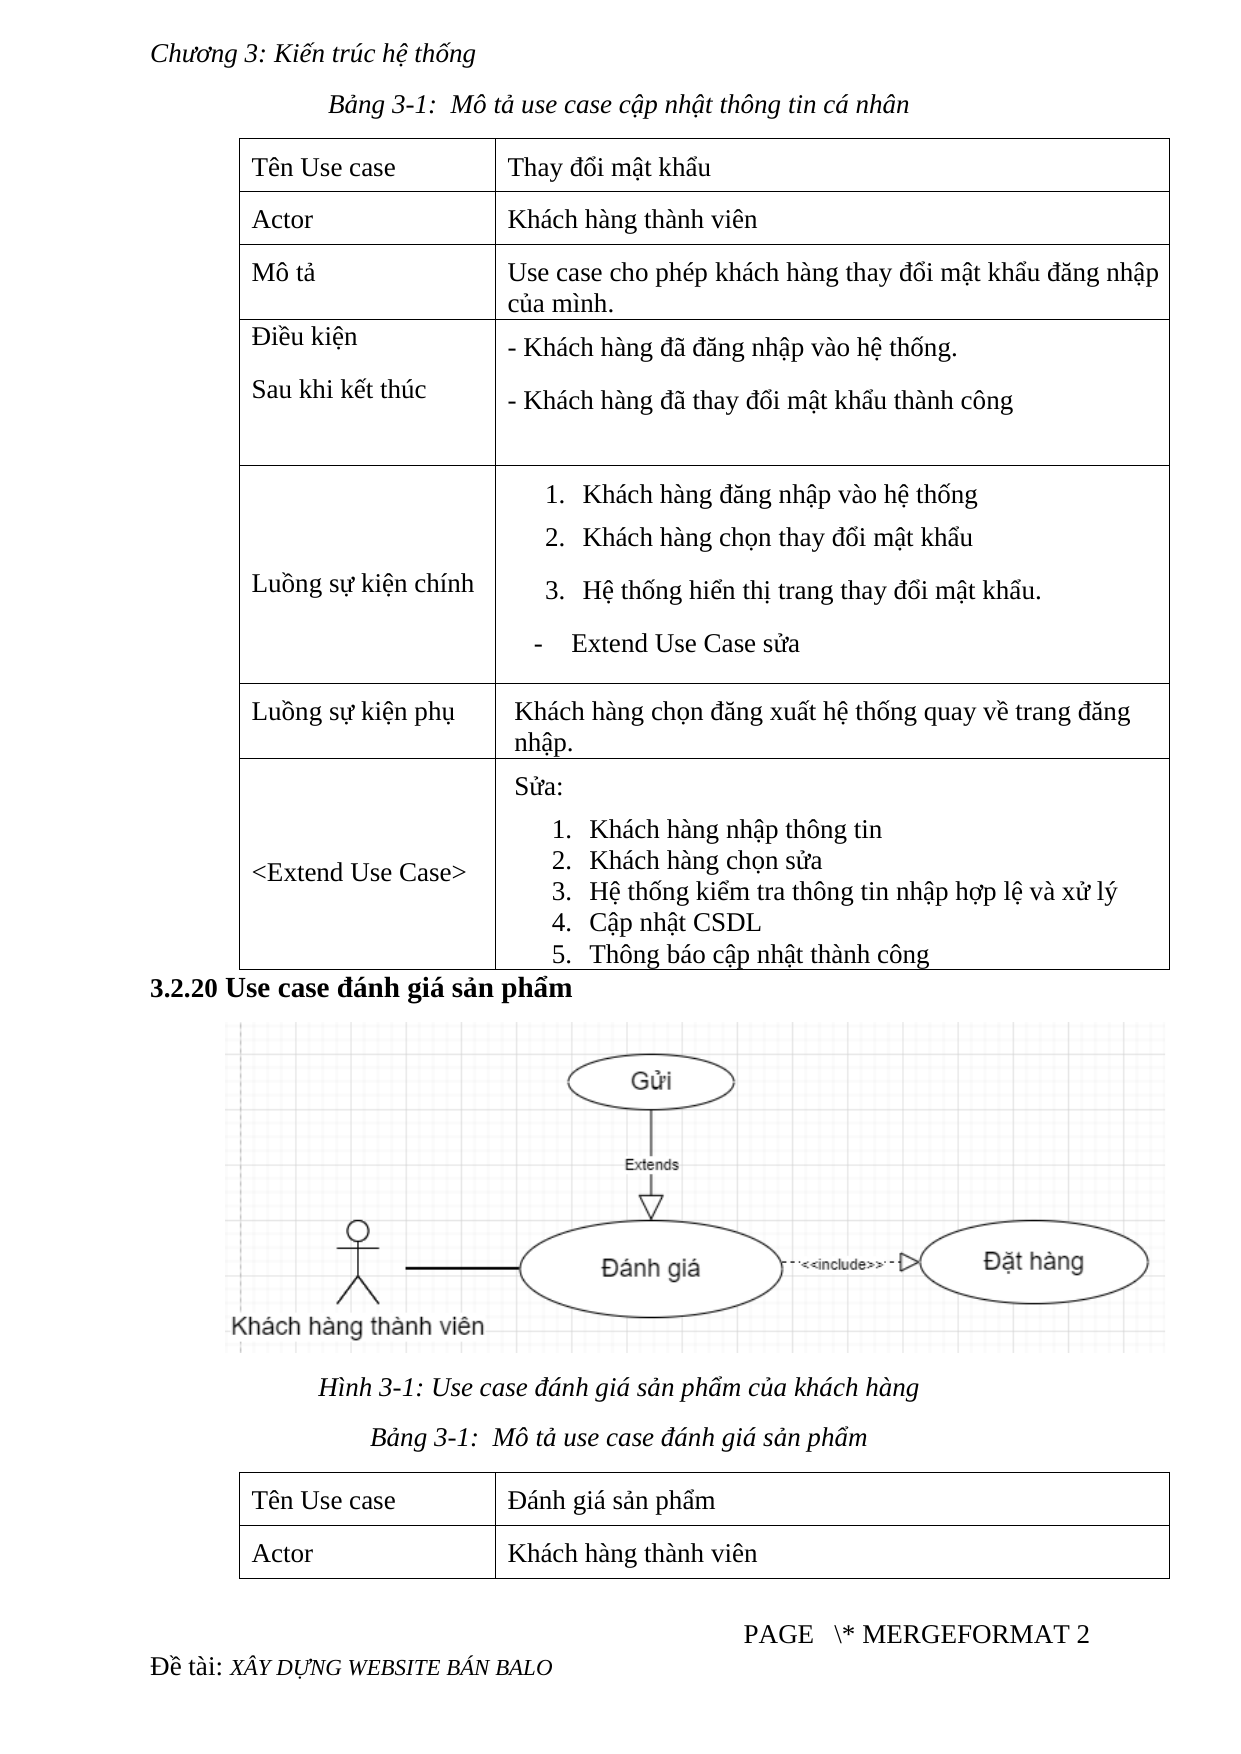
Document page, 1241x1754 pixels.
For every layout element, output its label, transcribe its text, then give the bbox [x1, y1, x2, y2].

text Use case đánh giá sản phẩm của khách hàng [150, 1371, 1090, 1402]
table_cell Use case cho phép khách hàng thay đổi mật khẩu đăng nhập của mình. [496, 245, 1169, 319]
text Use case đánh giá sản phẩm [150, 970, 1090, 1003]
text Mô tả use case cập nhật thông tin cá nhân [150, 88, 1090, 119]
table_cell Khách hàng đăng nhập vào hệ thống Khách hàng chọn thay đổi mật khẩu Hệ thống hiển thị trang thay đổi mật khẩu. Extend Use Case sửa [496, 466, 1169, 683]
table_cell <Extend Use Case> [240, 759, 495, 969]
table_cell Luồng sự kiện chính [240, 466, 495, 683]
table_cell Actor [240, 1526, 495, 1577]
table_cell Sửa: Khách hàng nhập thông tin Khách hàng chọn sửa Hệ thống kiểm tra thông tin nhập hợp lệ và xử lý Cập nhật CSDL Thông báo cập nhật thành công [496, 759, 1169, 969]
table_cell Khách hàng thành viên [496, 192, 1169, 244]
table_cell Luồng sự kiện phụ [240, 684, 495, 758]
table_cell Mô tả [240, 245, 495, 319]
table_header Thay đổi mật khẩu [496, 139, 1169, 191]
picture [225, 1022, 1166, 1353]
table_header Tên Use case [240, 139, 495, 191]
table_cell Điều kiện Sau khi kết thúc [240, 320, 495, 465]
table_cell Khách hàng thành viên [496, 1526, 1169, 1577]
text Mô tả use case đánh giá sản phẩm [150, 1421, 1090, 1453]
table_cell Actor [240, 192, 495, 244]
table_cell Khách hàng chọn đăng xuất hệ thống quay về trang đăng nhập. [496, 684, 1169, 758]
table_cell Khách hàng đã đăng nhập vào hệ thống. Khách hàng đã thay đổi mật khẩu thành công [496, 320, 1169, 465]
table_header Đánh giá sản phẩm [496, 1473, 1169, 1524]
table_header Tên Use case [240, 1473, 495, 1524]
